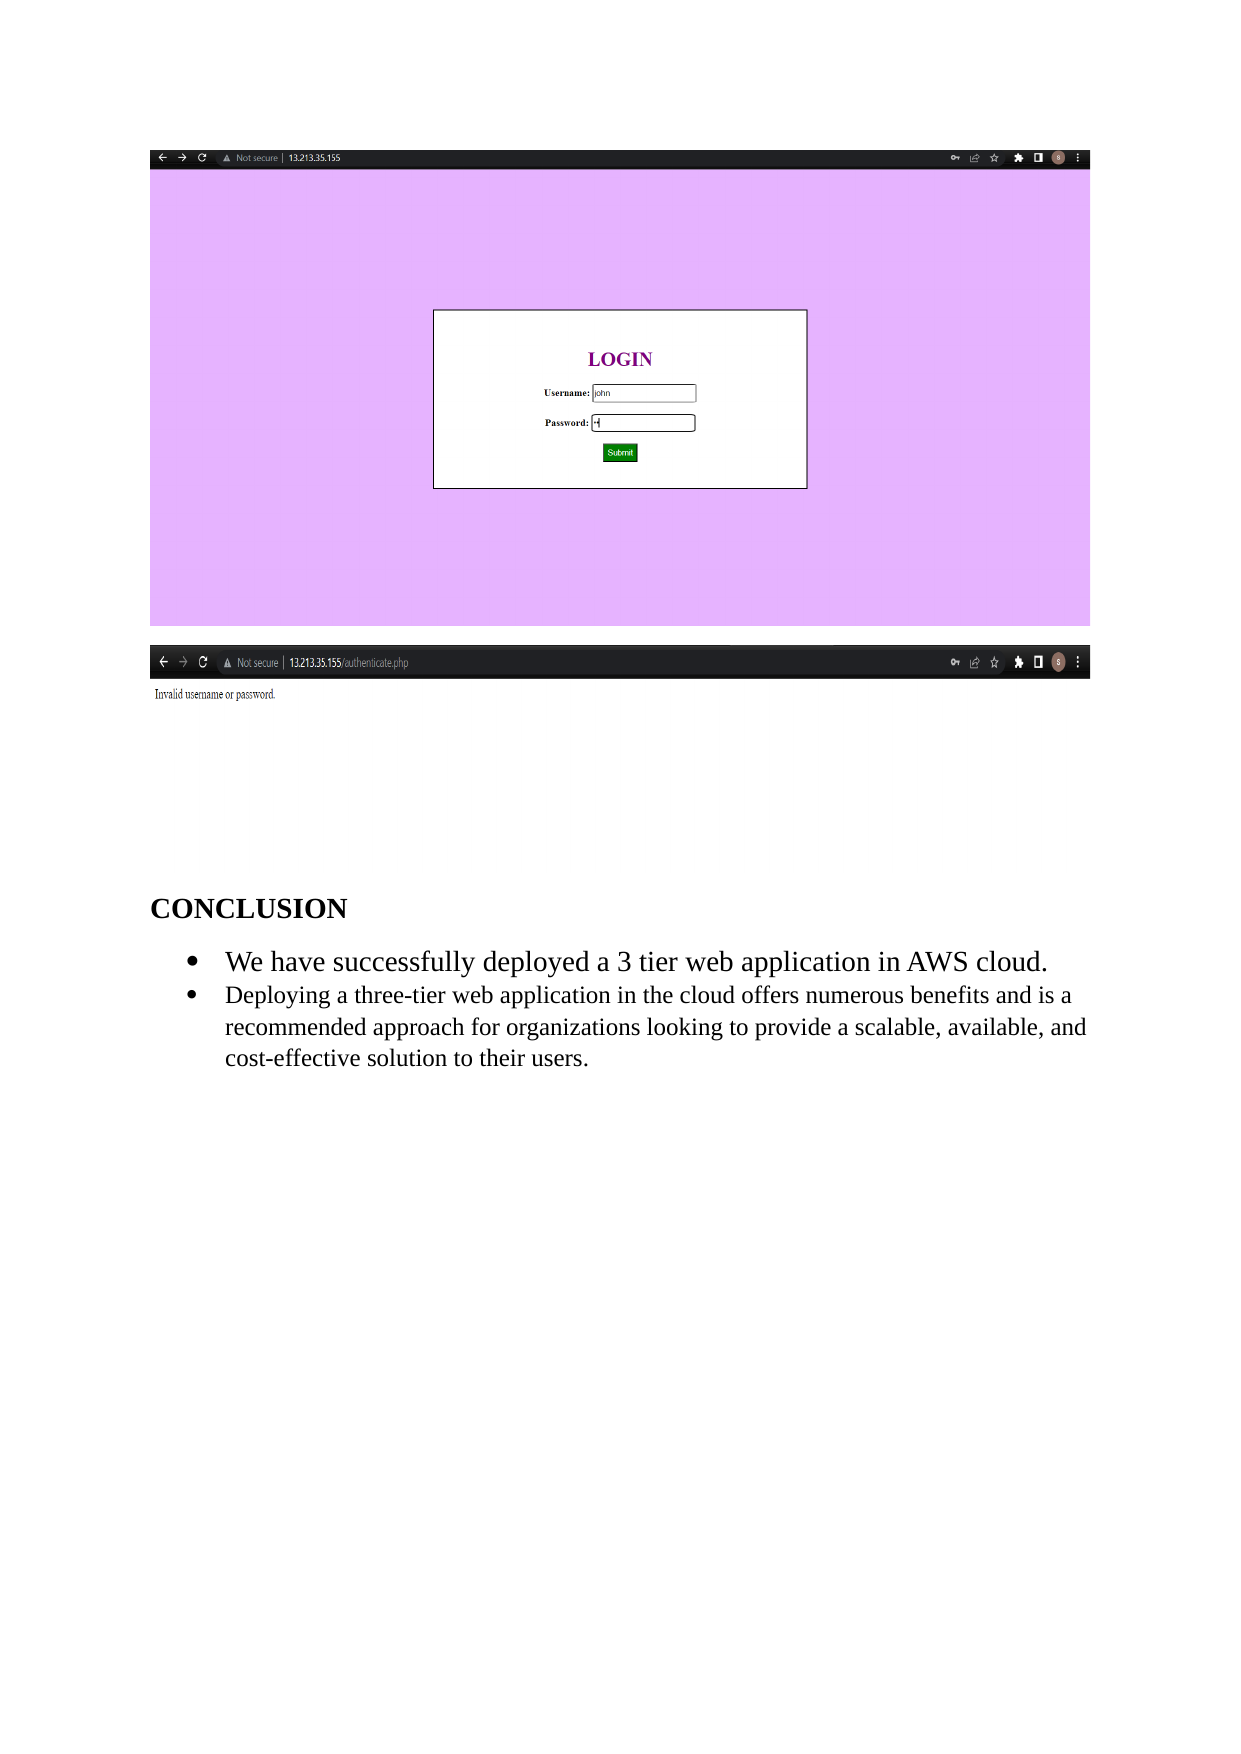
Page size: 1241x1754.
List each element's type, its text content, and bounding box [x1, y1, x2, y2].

picture [150, 150, 1091, 626]
list We have successfully deployed a 3 tier web application in AWS cloud. [187, 944, 1090, 978]
picture [150, 645, 1091, 873]
text CONCLUSION [150, 892, 1090, 925]
list Deploying a three-tier web application in the cloud offers numerous benefits and is a recommended approach for organizations looking to provide a scalable, available, and cost-effective solution to their users. [187, 981, 1090, 1071]
